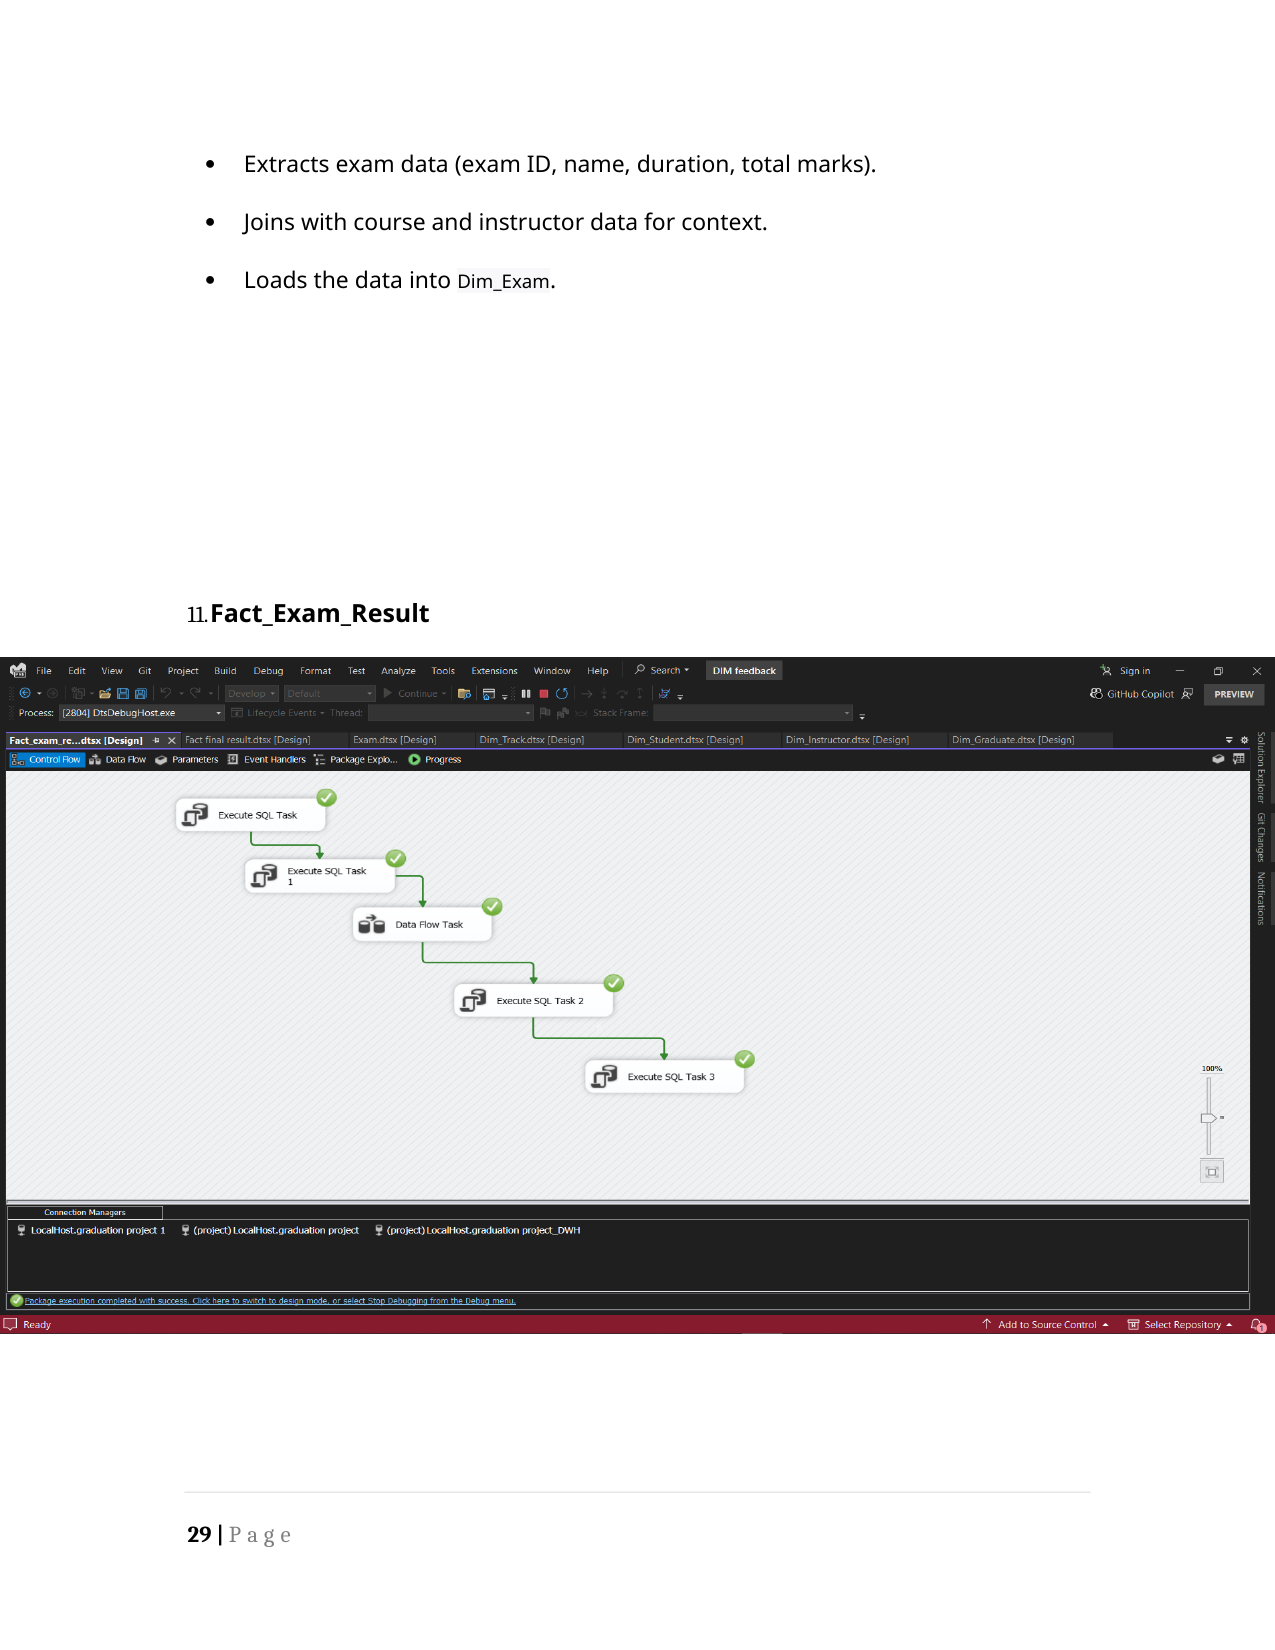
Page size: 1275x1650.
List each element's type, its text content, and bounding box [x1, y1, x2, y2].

list Fact_Exam_Result [187, 595, 1275, 629]
list Loads the data into Dim_Exam. [206, 263, 1275, 295]
list Joins with course and instructor data for context. [206, 206, 1275, 237]
list Extracts exam data (exam ID, name, duration, total marks). [206, 148, 1275, 179]
picture [0, 657, 1275, 1334]
